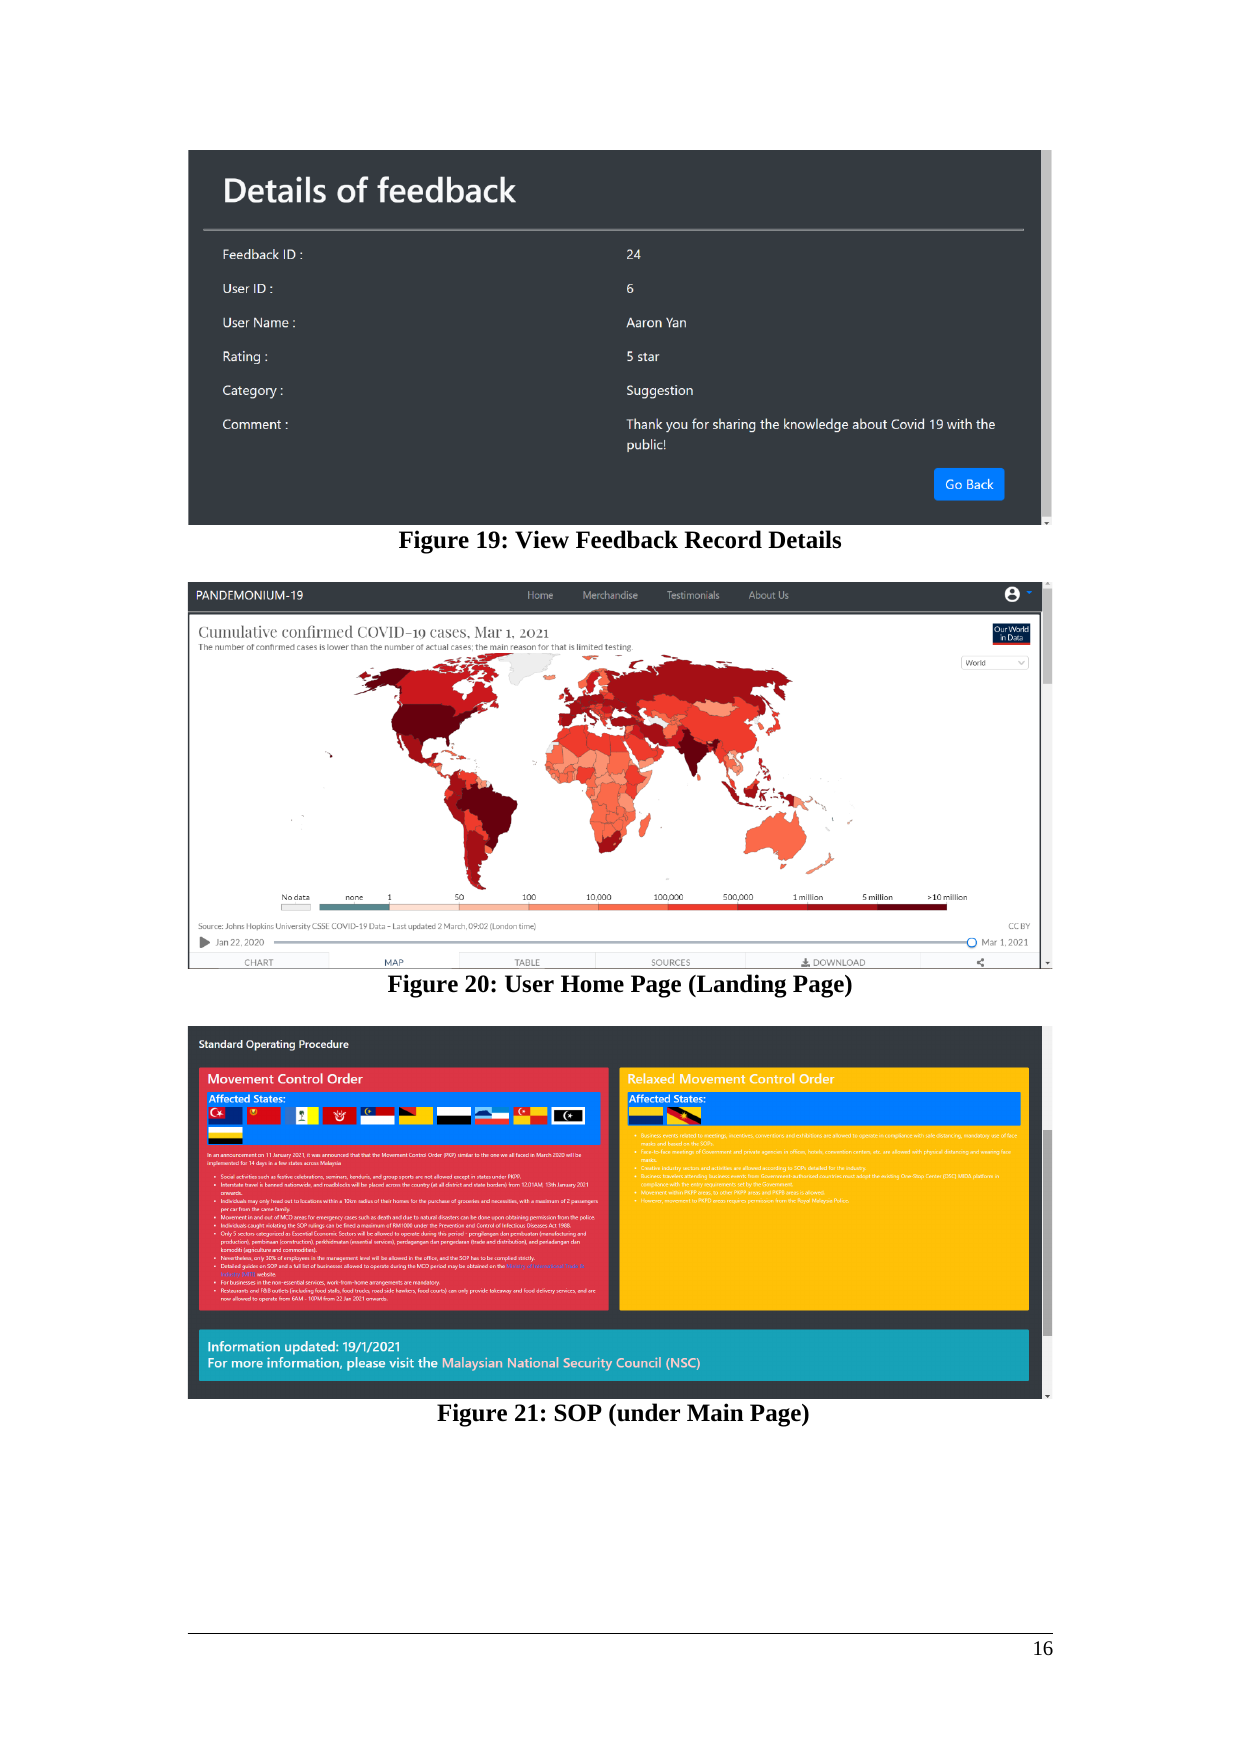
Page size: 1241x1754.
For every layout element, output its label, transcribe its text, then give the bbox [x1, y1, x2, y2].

picture [188, 150, 1052, 525]
text Figure 19: View Feedback Record Details [187, 525, 1053, 554]
picture [187, 582, 1053, 969]
picture [187, 1026, 1053, 1399]
text Figure 21: SOP (under Main Page) [187, 1399, 1053, 1427]
text Figure 20: User Home Page (Landing Page) [187, 969, 1053, 998]
